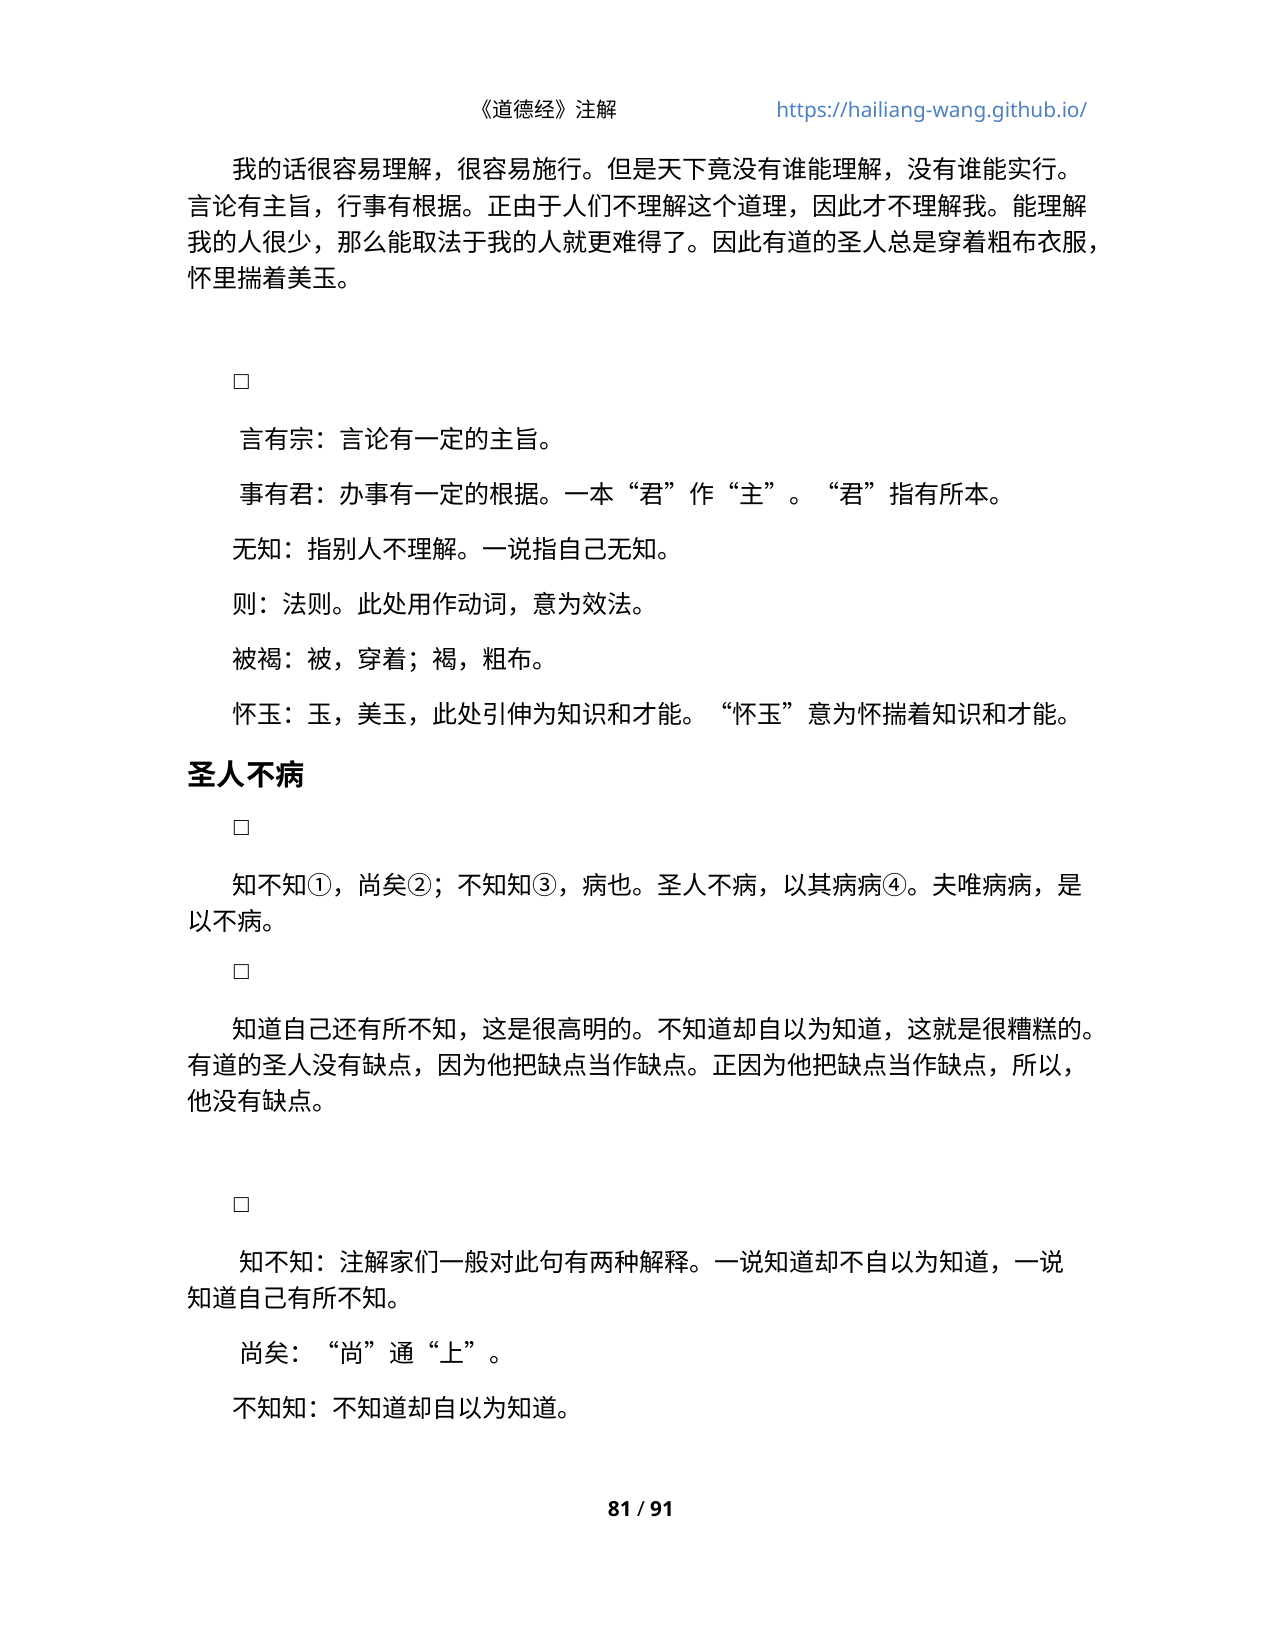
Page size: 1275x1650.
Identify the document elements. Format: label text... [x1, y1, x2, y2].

text 尚矣：“尚”通“上”。 [187, 1334, 1087, 1370]
text 被褐：被，穿着；褐，粗布。 [187, 639, 1087, 676]
text 则：法则。此处用作动词，意为效法。 [187, 584, 1087, 621]
text 事有君：办事有一定的根据。一本“君”作“主”。“君”指有所本。 [187, 474, 1087, 511]
subtitle 圣人不病 [187, 751, 1087, 794]
text 知道自己还有所不知，这是很高明的。不知道却自以为知道，这就是很糟糕的。有道的圣人没有缺点，因为他把缺点当作缺点。正因为他把缺点当作缺点，所以，他没有缺点。 [187, 1009, 1087, 1118]
text 无知：指别人不理解。一说指自己无知。 [187, 529, 1087, 566]
text 知不知①，尚矣②；不知知③，病也。圣人不病，以其病病④。夫唯病病，是以不病。 [187, 865, 1087, 938]
text 知不知：注解家们一般对此句有两种解释。一说知道却不自以为知道，一说知道自己有所不知。 [187, 1242, 1087, 1315]
text 不知知：不知道却自以为知道。 [187, 1389, 1087, 1425]
text 我的话很容易理解，很容易施行。但是天下竟没有谁能理解，没有谁能实行。言论有主旨，行事有根据。正由于人们不理解这个道理，因此才不理解我。能理解我的人很少，那么能取法于我的人就更难得了。因此有道的圣人总是穿着粗布衣服，怀里揣着美玉。 [187, 150, 1087, 295]
text 怀玉：玉，美玉，此处引伸为知识和才能。“怀玉”意为怀揣着知识和才能。 [187, 694, 1087, 731]
text 言有宗：言论有一定的主旨。 [187, 419, 1087, 456]
